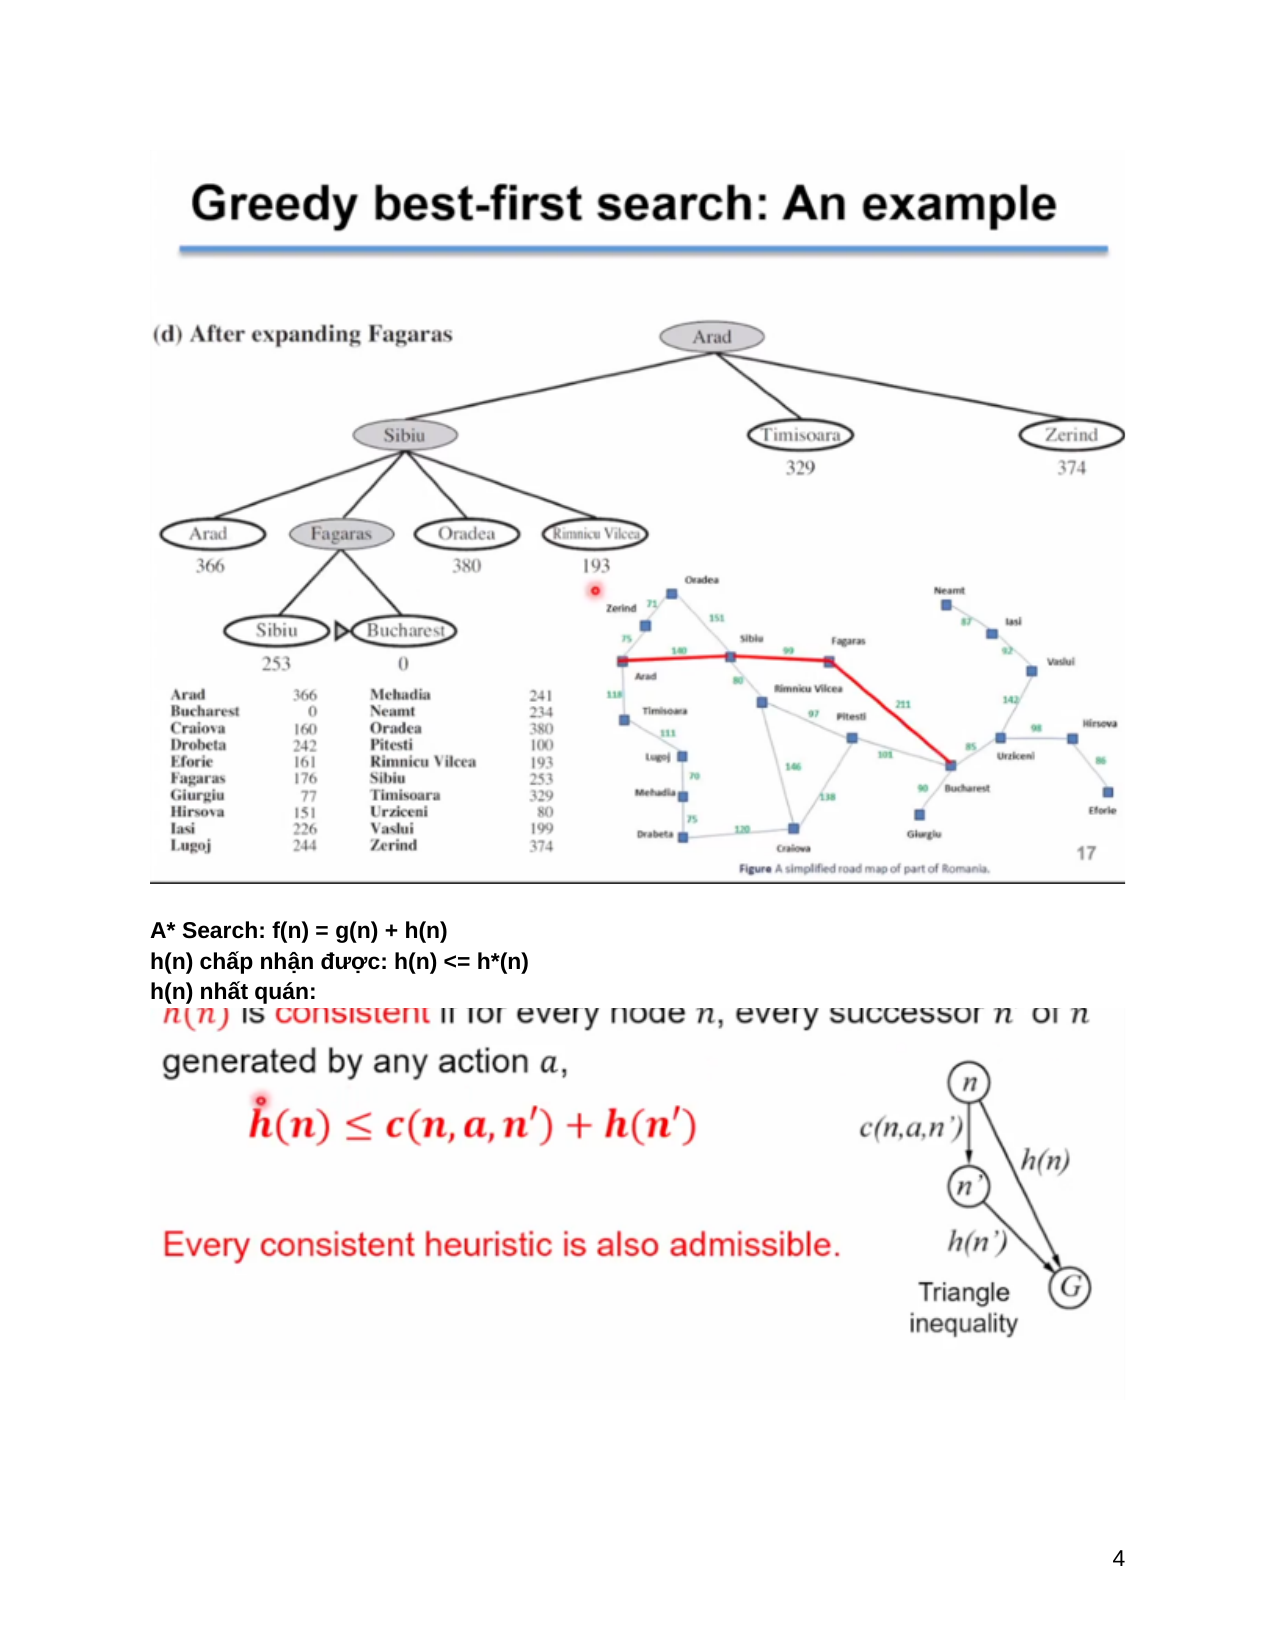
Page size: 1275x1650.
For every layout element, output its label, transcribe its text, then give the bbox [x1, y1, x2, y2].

picture [150, 1008, 1125, 1400]
text A* Search: f(n) = g(n) + h(n) [150, 917, 1125, 944]
text h(n) nhất quán: [150, 978, 1125, 1008]
picture [150, 150, 1125, 884]
text h(n) chấp nhận được: h(n) <= h*(n) [150, 948, 1125, 974]
